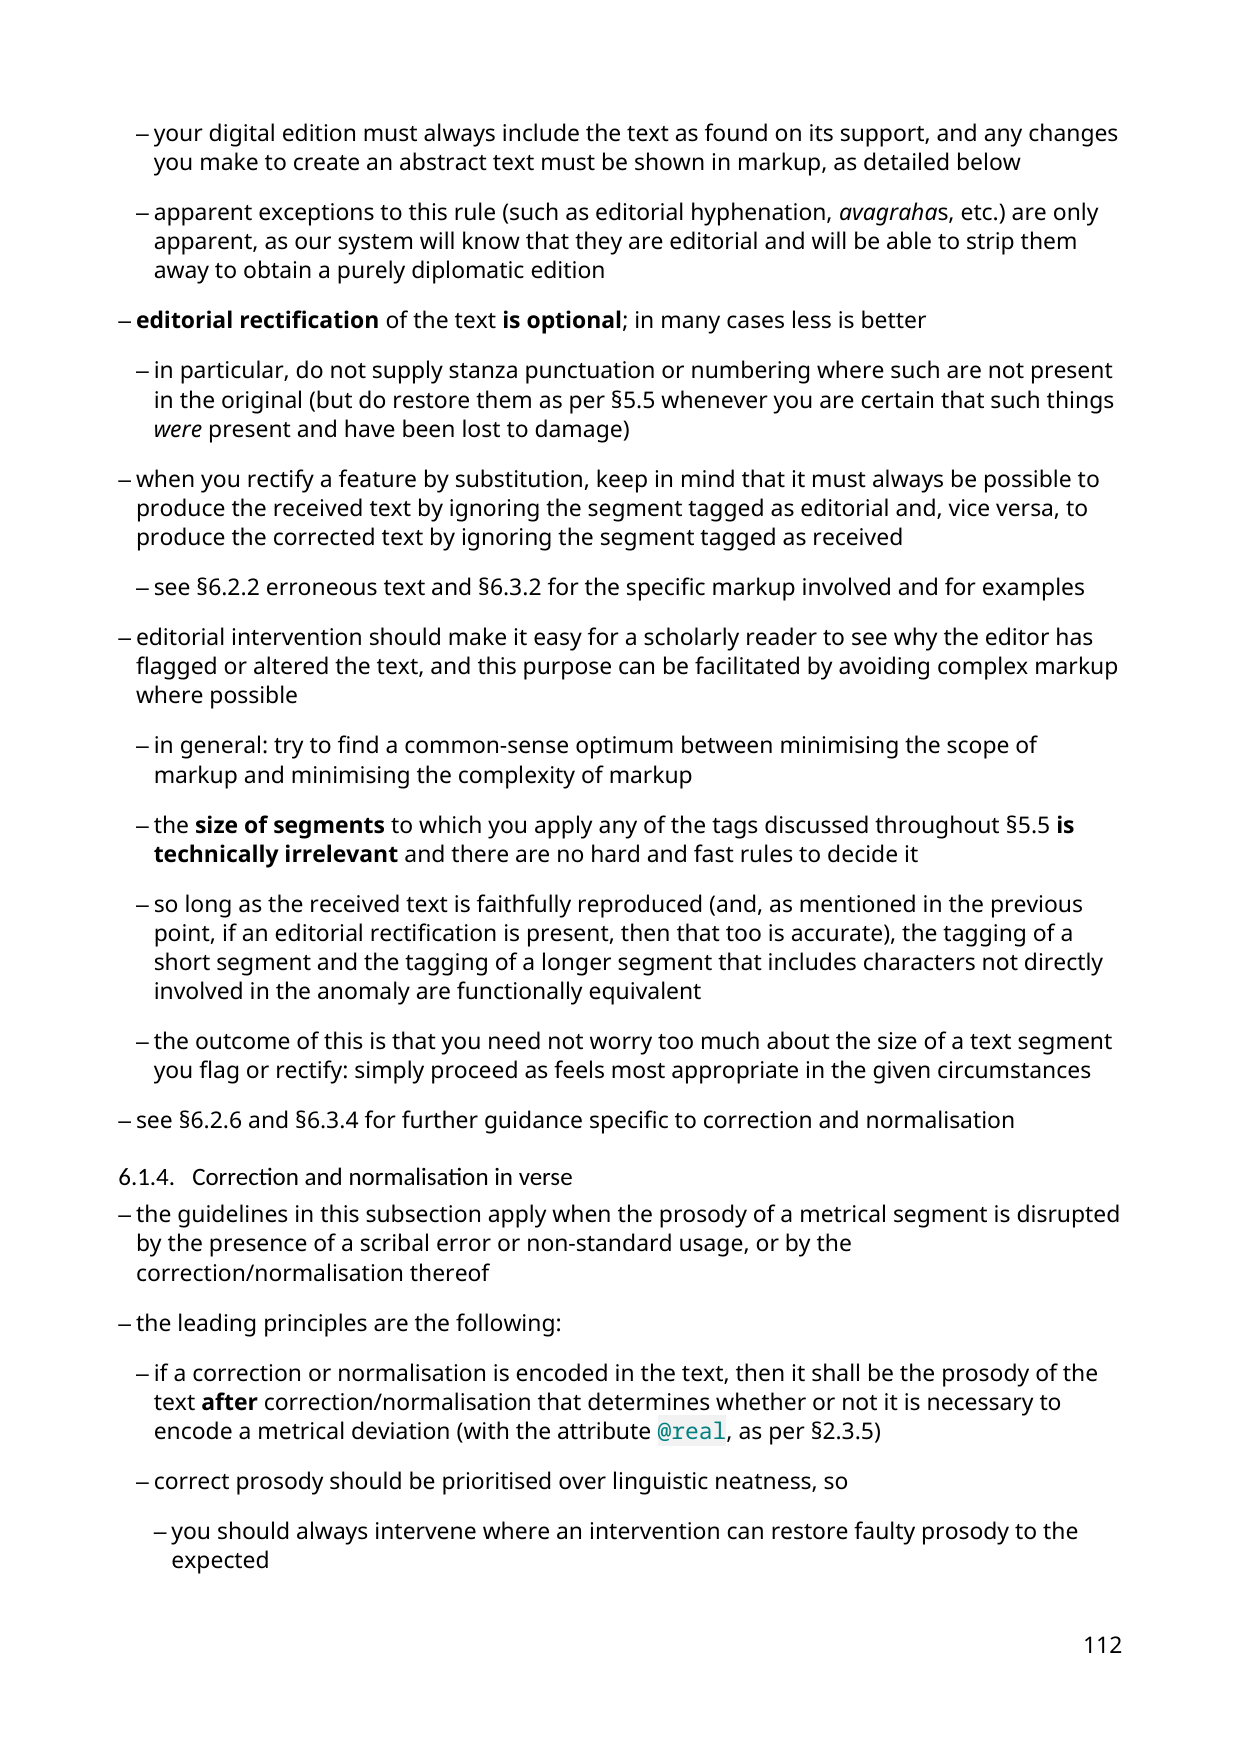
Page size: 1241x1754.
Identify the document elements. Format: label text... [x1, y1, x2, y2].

list you should always intervene where an intervention can restore faulty prosody to the expected [153, 1516, 1122, 1574]
list apparent exceptions to this rule (such as editorial hyphenation, avagrahas, etc.) are only apparent, as our system will know that they are editorial and will be able to strip them away to obtain a purely diplomatic edition [136, 197, 1122, 285]
list in general: try to find a common-sense optimum between minimising the scope of markup and minimising the complexity of markup [136, 731, 1122, 789]
list the outcome of this is that you need not worry too much about the size of a text segment you flag or rectify: simply proceed as feels most appropriate in the given circumstances [136, 1026, 1122, 1085]
list the size of segments to which you apply any of the tags discussed throughout §6 is technically irrelevant and there are no hard and fast rules to decide it [136, 810, 1122, 868]
list editorial intervention should make it easy for a scholarly reader to see why the editor has flagged or altered the text, and this purpose can be facilitated by avoiding complex markup where possible [118, 622, 1122, 710]
list so long as the received text is faithfully reproduced (and, as mentioned in the previous point, if an editorial rectification is present, then that too is accurate), the tagging of a short segment and the tagging of a longer segment that includes characters not directly involved in the anomaly are functionally equivalent [136, 889, 1122, 1006]
list the guidelines in this subsection apply when the prosody of a metrical segment is disrupted by the presence of a scribal error or non-standard usage, or by the correction/normalisation thereof [118, 1199, 1122, 1287]
list your digital edition must always include the text as found on its support, and any changes you make to create an abstract text must be shown in markup, as detailed below [136, 118, 1122, 176]
list in particular, do not supply stanza punctuation or numbering where such are not present in the original (but do restore them as per §5.5 whenever you are certain that such things were present and have been lost to damage) [136, 356, 1122, 443]
list if a correction or normalisation is encoded in the text, then it shall be the prosody of the text after correction/normalisation that determines whether or not it is necessary to encode a metrical deviation (with the attribute @real, as per §2.3.5) [136, 1358, 1122, 1445]
subtitle Correction and normalisation in verse [118, 1156, 1122, 1193]
list see §6.2.6 and §6.3.4 for further guidance specific to correction and normalisation [118, 1106, 1122, 1135]
list the leading principles are the following: [118, 1308, 1122, 1337]
list when you rectify a feature by substitution, keep in mind that it must always be possible to produce the received text by ignoring the segment tagged as editorial and, vice versa, to produce the corrected text by ignoring the segment tagged as received [118, 464, 1122, 551]
list see §6.2.2 erroneous text and §6.3.2 for the specific markup involved and for examples [136, 572, 1122, 601]
list correct prosody should be prioritised over linguistic neatness, so [136, 1466, 1122, 1495]
list editorial rectification of the text is optional; in many cases less is better [118, 306, 1122, 335]
